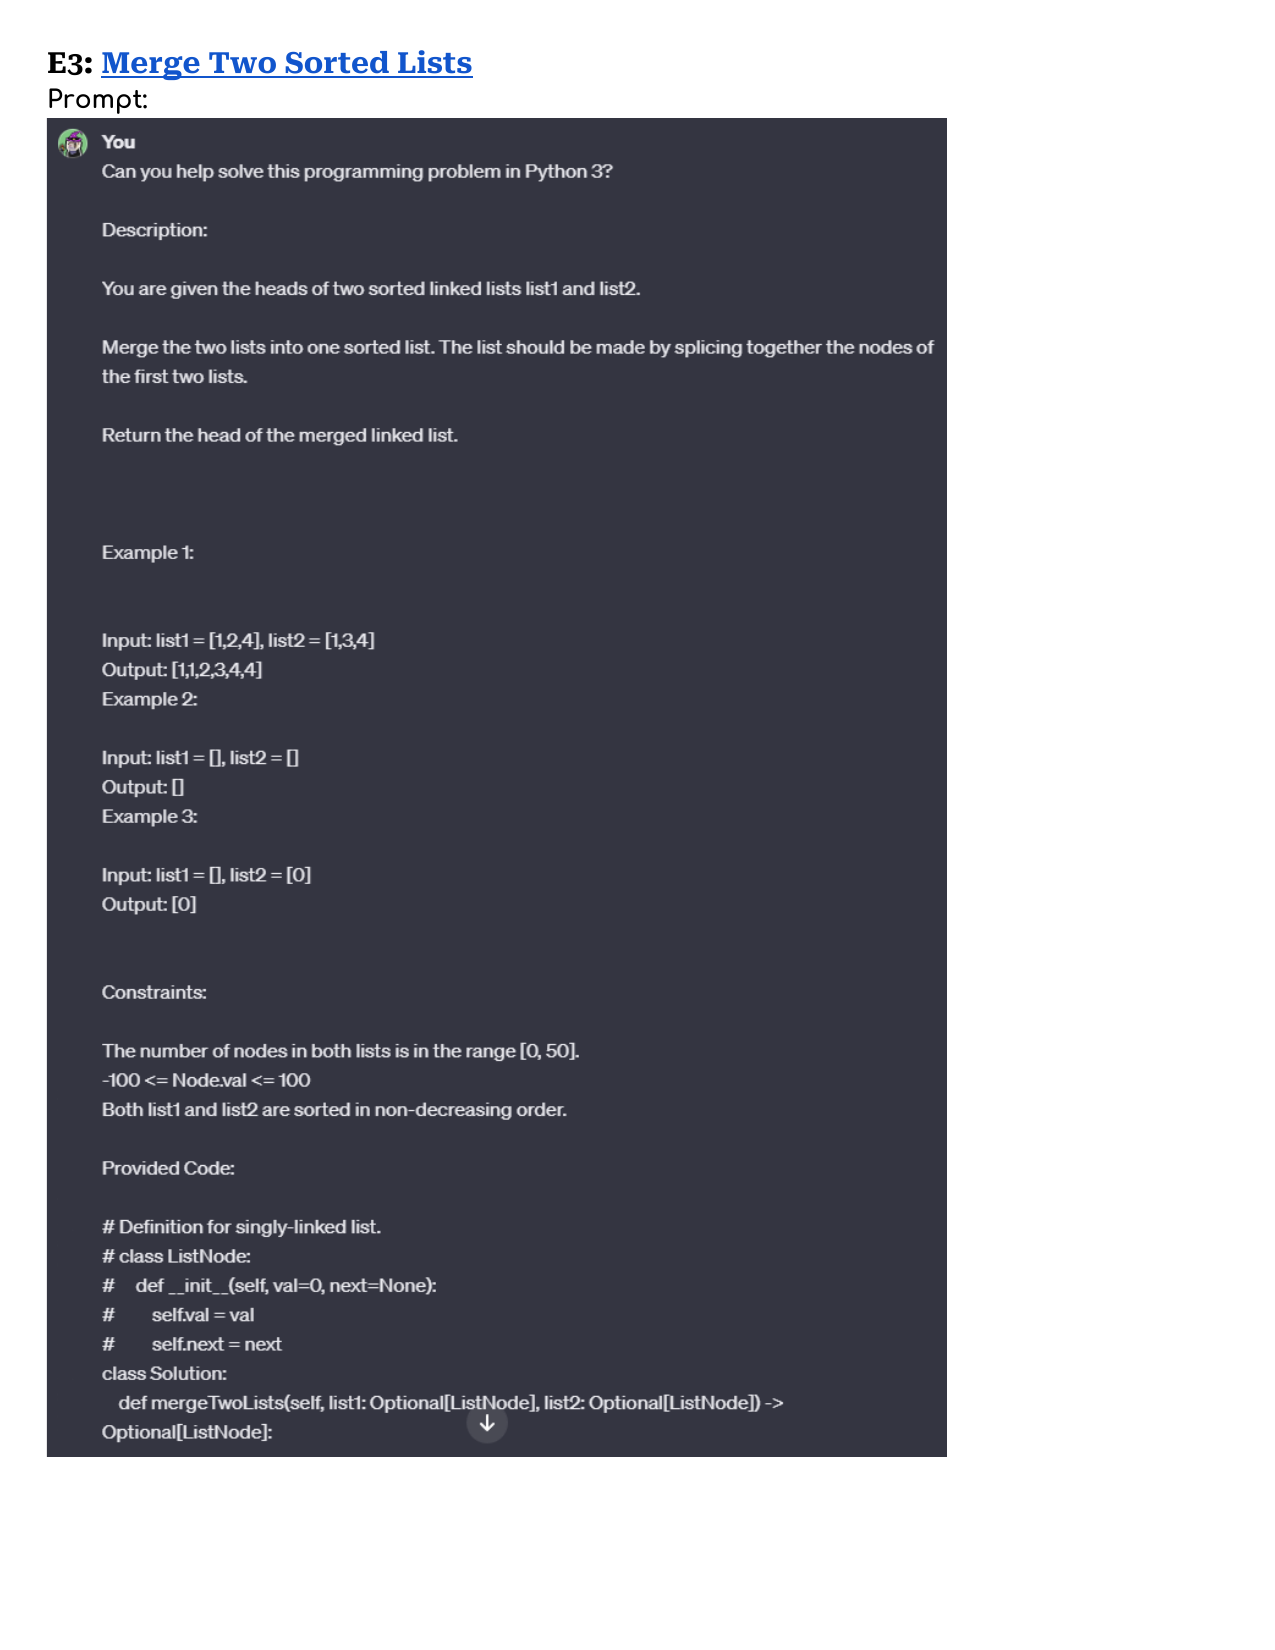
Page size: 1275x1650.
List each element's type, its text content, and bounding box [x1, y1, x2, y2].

subtitle E3: Merge Two Sorted Lists [47, 47, 1209, 81]
subtitle Prompt: [47, 86, 1209, 114]
picture [46, 118, 947, 1457]
